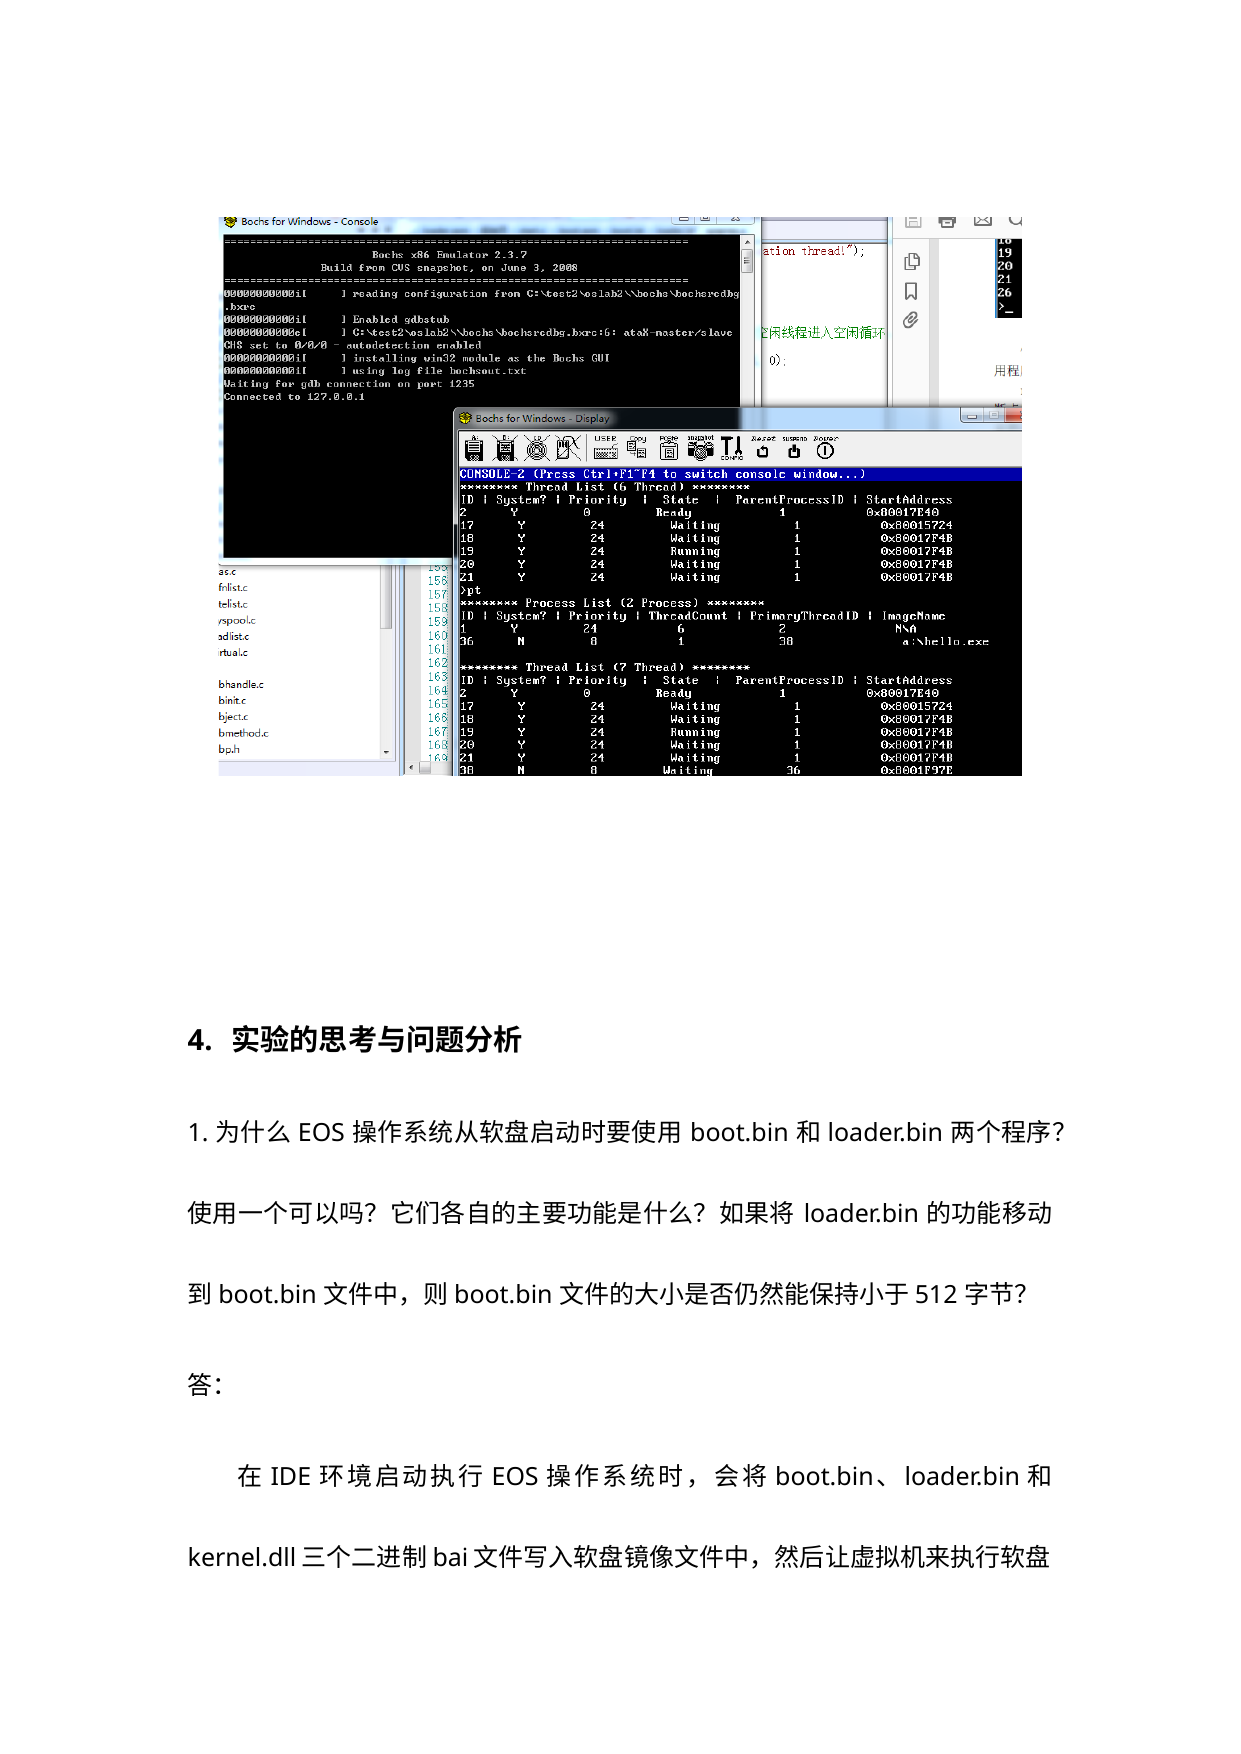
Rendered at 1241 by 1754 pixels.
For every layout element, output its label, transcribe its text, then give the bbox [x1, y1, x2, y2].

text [187, 1442, 1053, 1588]
list 为什么 EOS 操作系统从软盘启动时要使用 boot.bin 和 loader.bin 两个程序？使用一个可以吗？它们各自的主要功能是什么？如果将 loader.bin 的功能移动到 boot.bin 文件中，则 boot.bin 文件的大小是否仍然能保持小于 512 字节？ [187, 1098, 1053, 1325]
picture [218, 217, 1022, 776]
list 实验的思考与问题分析 [187, 1006, 1053, 1071]
text 答： [187, 1351, 1053, 1416]
